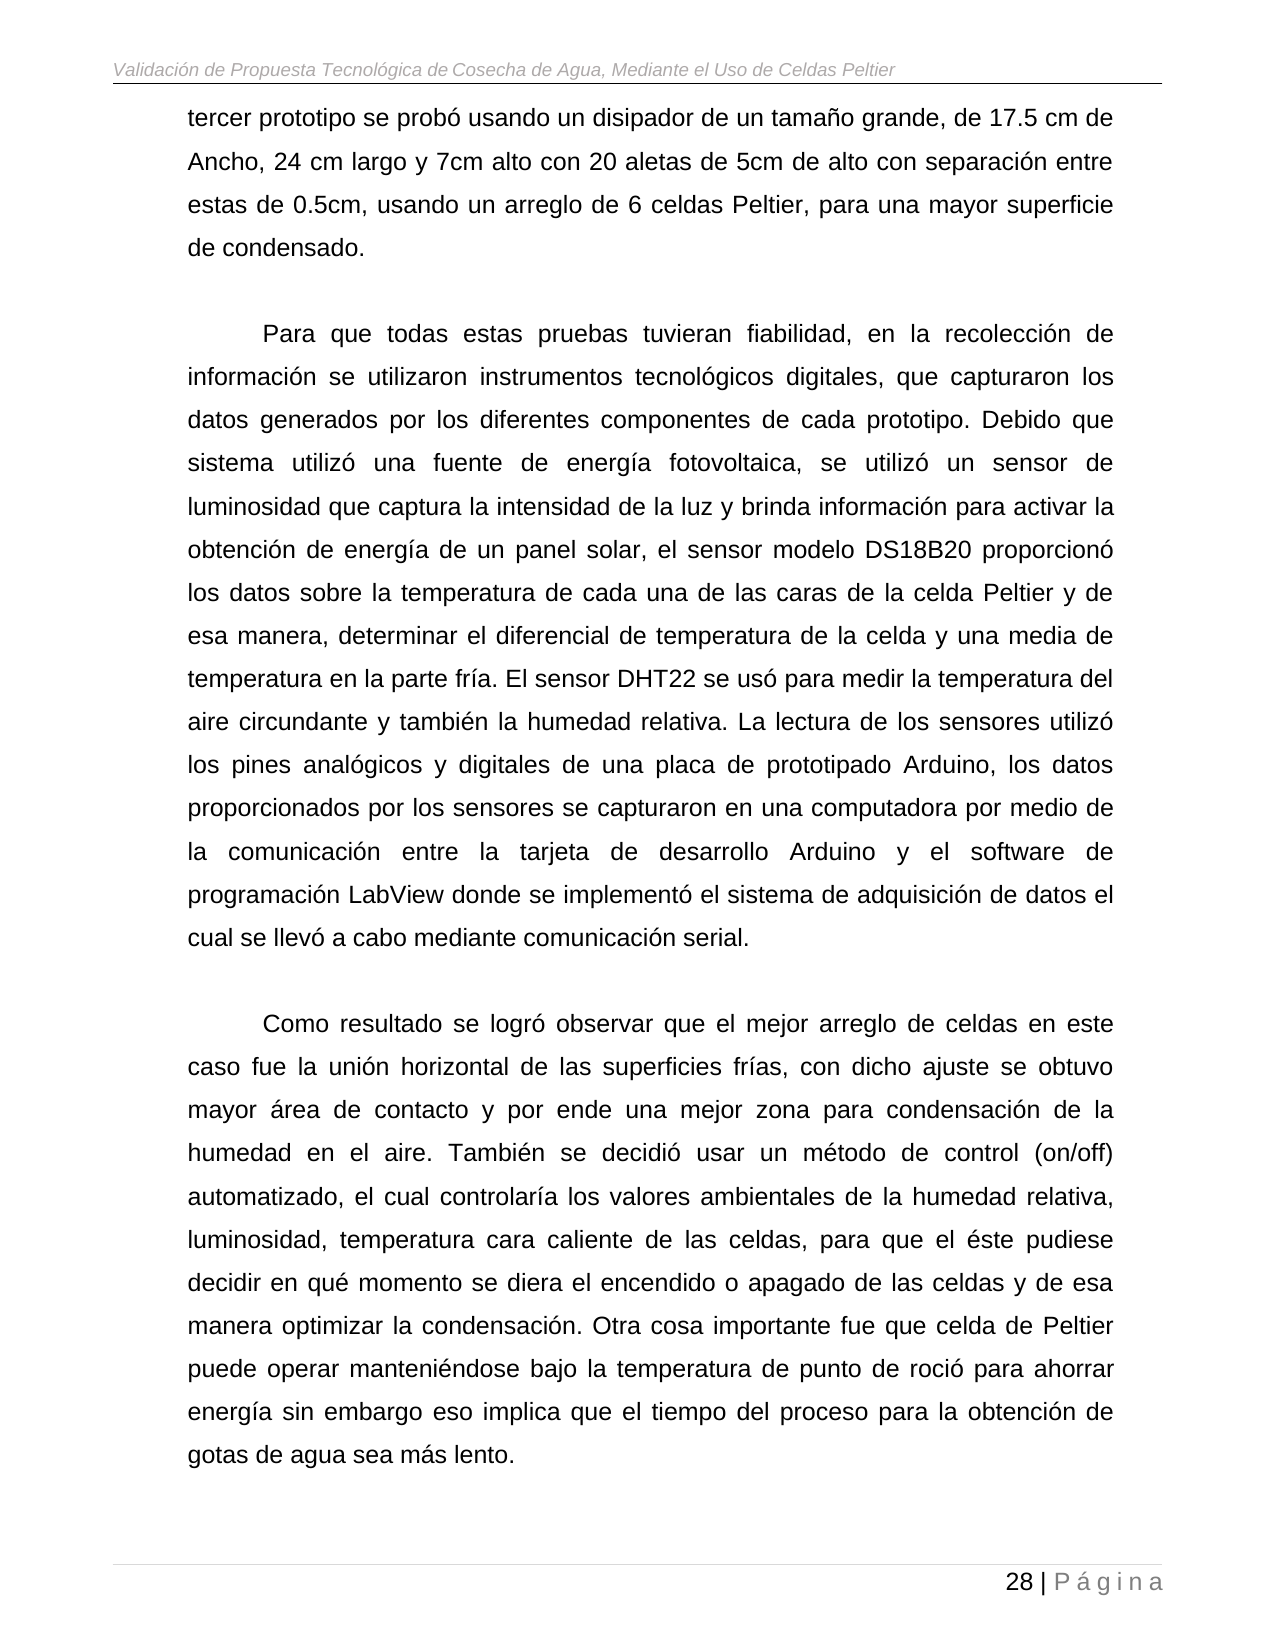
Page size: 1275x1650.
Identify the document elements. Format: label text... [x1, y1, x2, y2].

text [187, 103, 1116, 262]
text Como resultado se logró observar que el mejor arreglo de celdas en este caso fue la unión horizontal de las superficies frías, con dicho ajuste se obtuvo mayor área de contacto y por ende una mejor zona para condensación de la humedad en el aire. También se decidió usar un método de control (on/off) automatizado, el cual controlaría los valores ambientales de la humedad relativa, luminosidad, temperatura cara caliente de las celdas, para que el éste pudiese decidir en qué momento se diera el encendido o apagado de las celdas y de esa manera optimizar la condensación. Otra cosa importante fue que celda de Peltier puede operar manteniéndose bajo la temperatura de punto de roció para ahorrar energía sin embargo eso implica que el tiempo del proceso para la obtención de gotas de agua sea más lento. [187, 1009, 1116, 1469]
text Para que todas estas pruebas tuvieran fiabilidad, en la recolección de información se utilizaron instrumentos tecnológicos digitales, que capturaron los datos generados por los diferentes componentes de cada prototipo. Debido que sistema utilizó una fuente de energía fotovoltaica, se utilizó un sensor de luminosidad que captura la intensidad de la luz y brinda información para activar la obtención de energía de un panel solar, el sensor modelo DS18B20 proporcionó los datos sobre la temperatura de cada una de las caras de la celda Peltier y de esa manera, determinar el diferencial de temperatura de la celda y una media de temperatura en la parte fría. El sensor DHT22 se usó para medir la temperatura del aire circundante y también la humedad relativa. La lectura de los sensores utilizó los pines analógicos y digitales de una placa de prototipado Arduino, los datos proporcionados por los sensores se capturaron en una computadora por medio de la comunicación entre la tarjeta de desarrollo Arduino y el software de programación LabView donde se implementó el sistema de adquisición de datos el cual se llevó a cabo mediante comunicación serial. [187, 319, 1116, 952]
